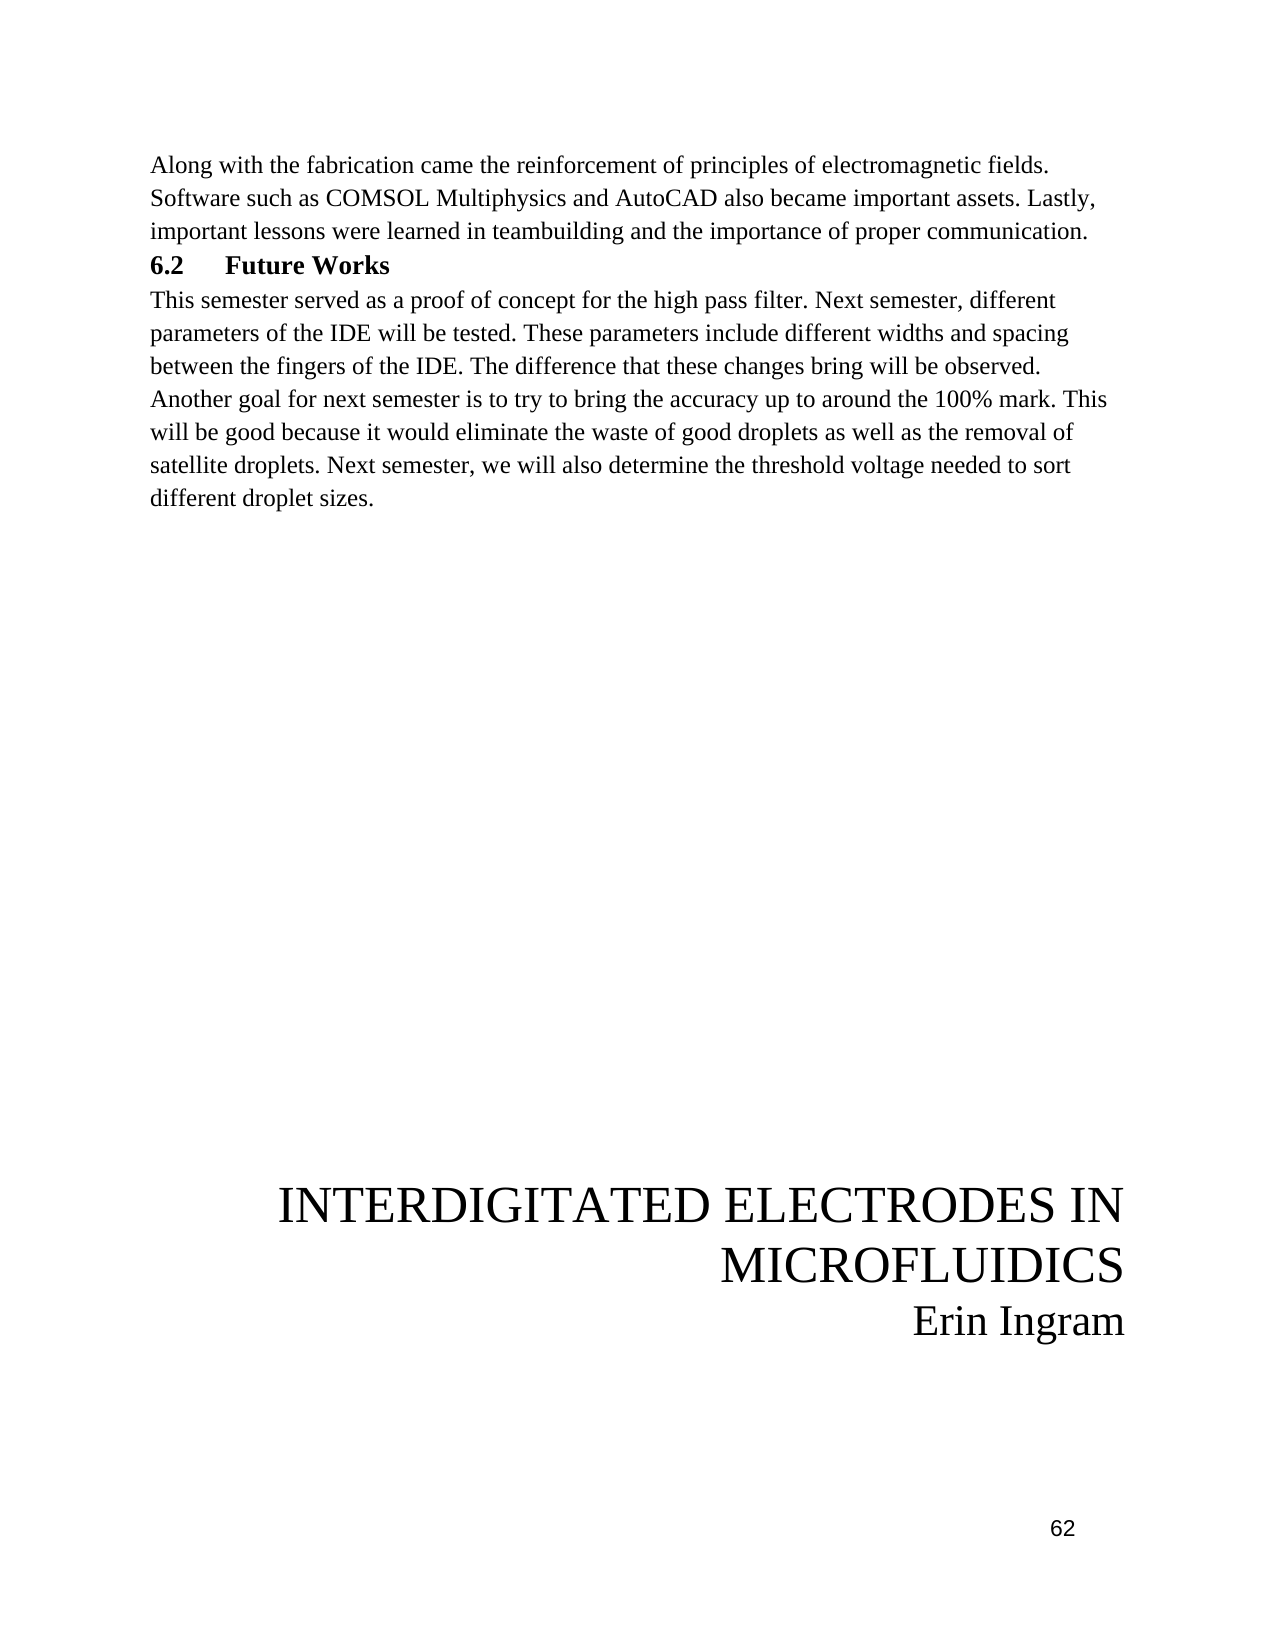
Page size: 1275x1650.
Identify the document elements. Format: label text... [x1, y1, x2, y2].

text INTERDIGITATED ELECTRODES IN MICROFLUIDICS [150, 1174, 1125, 1294]
text 6.2 Future Works [150, 249, 1125, 280]
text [150, 150, 1125, 245]
text This semester served as a proof of concept for the high pass filter. Next semester, different parameters of the IDE will be tested. These parameters include different widths and spacing between the fingers of the IDE. The difference that these changes bring will be observed. Another goal for next semester is to try to bring the accuracy up to around the 100% mark. This will be good because it would eliminate the waste of good droplets as well as the removal of satellite droplets. Next semester, we will also determine the threshold voltage needed to sort different droplet sizes. [150, 285, 1125, 512]
text Erin Ingram [150, 1294, 1125, 1344]
